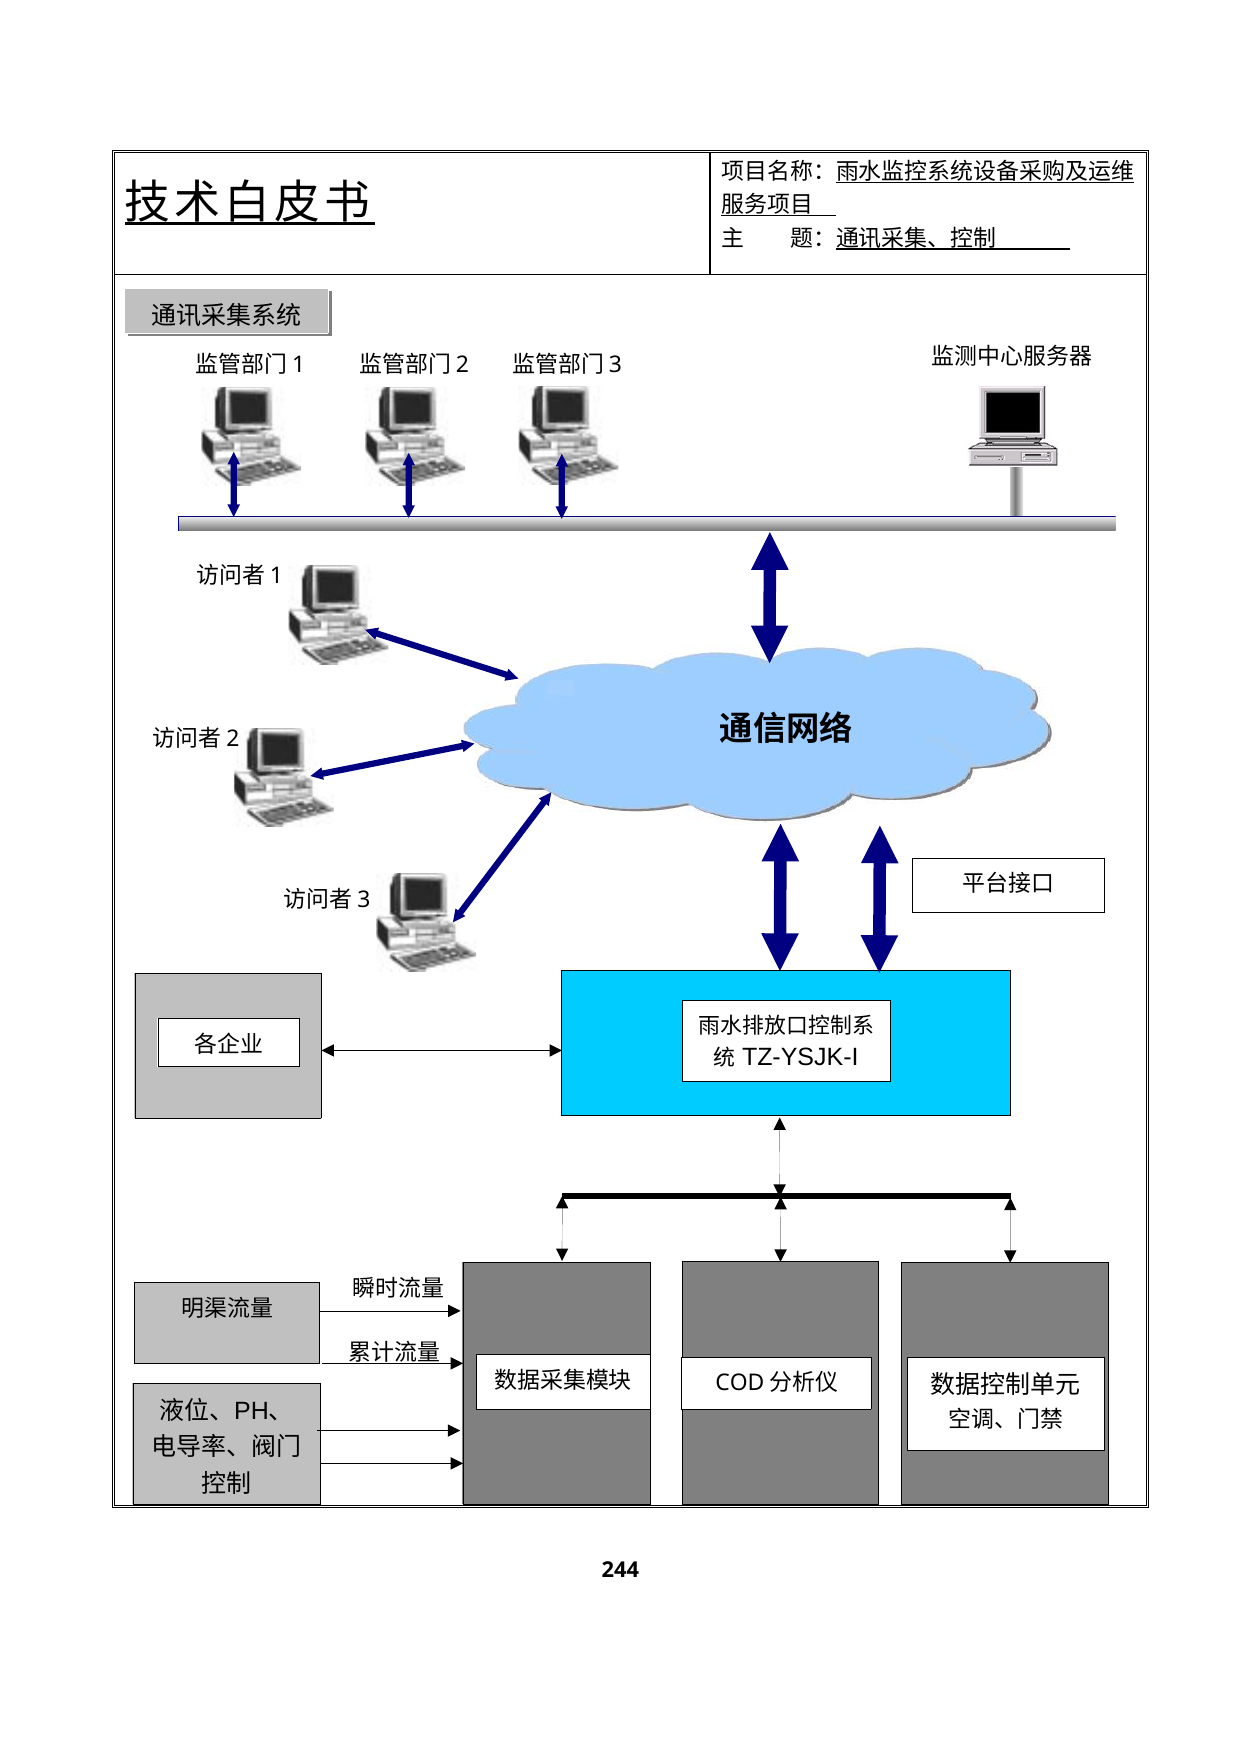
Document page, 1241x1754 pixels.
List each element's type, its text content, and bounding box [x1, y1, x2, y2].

picture [201, 387, 302, 486]
picture [456, 645, 1060, 825]
picture [518, 386, 619, 485]
table_cell [115, 275, 1146, 1504]
table_header 技术白皮书 [115, 153, 709, 274]
picture [966, 386, 1060, 467]
picture [365, 387, 466, 486]
picture [376, 873, 477, 972]
table_header 项目名称：雨水监控系统设备采购及运维服务项目 主 题：通讯采集、控制 [711, 153, 1146, 274]
picture [288, 565, 389, 665]
picture [233, 728, 334, 827]
